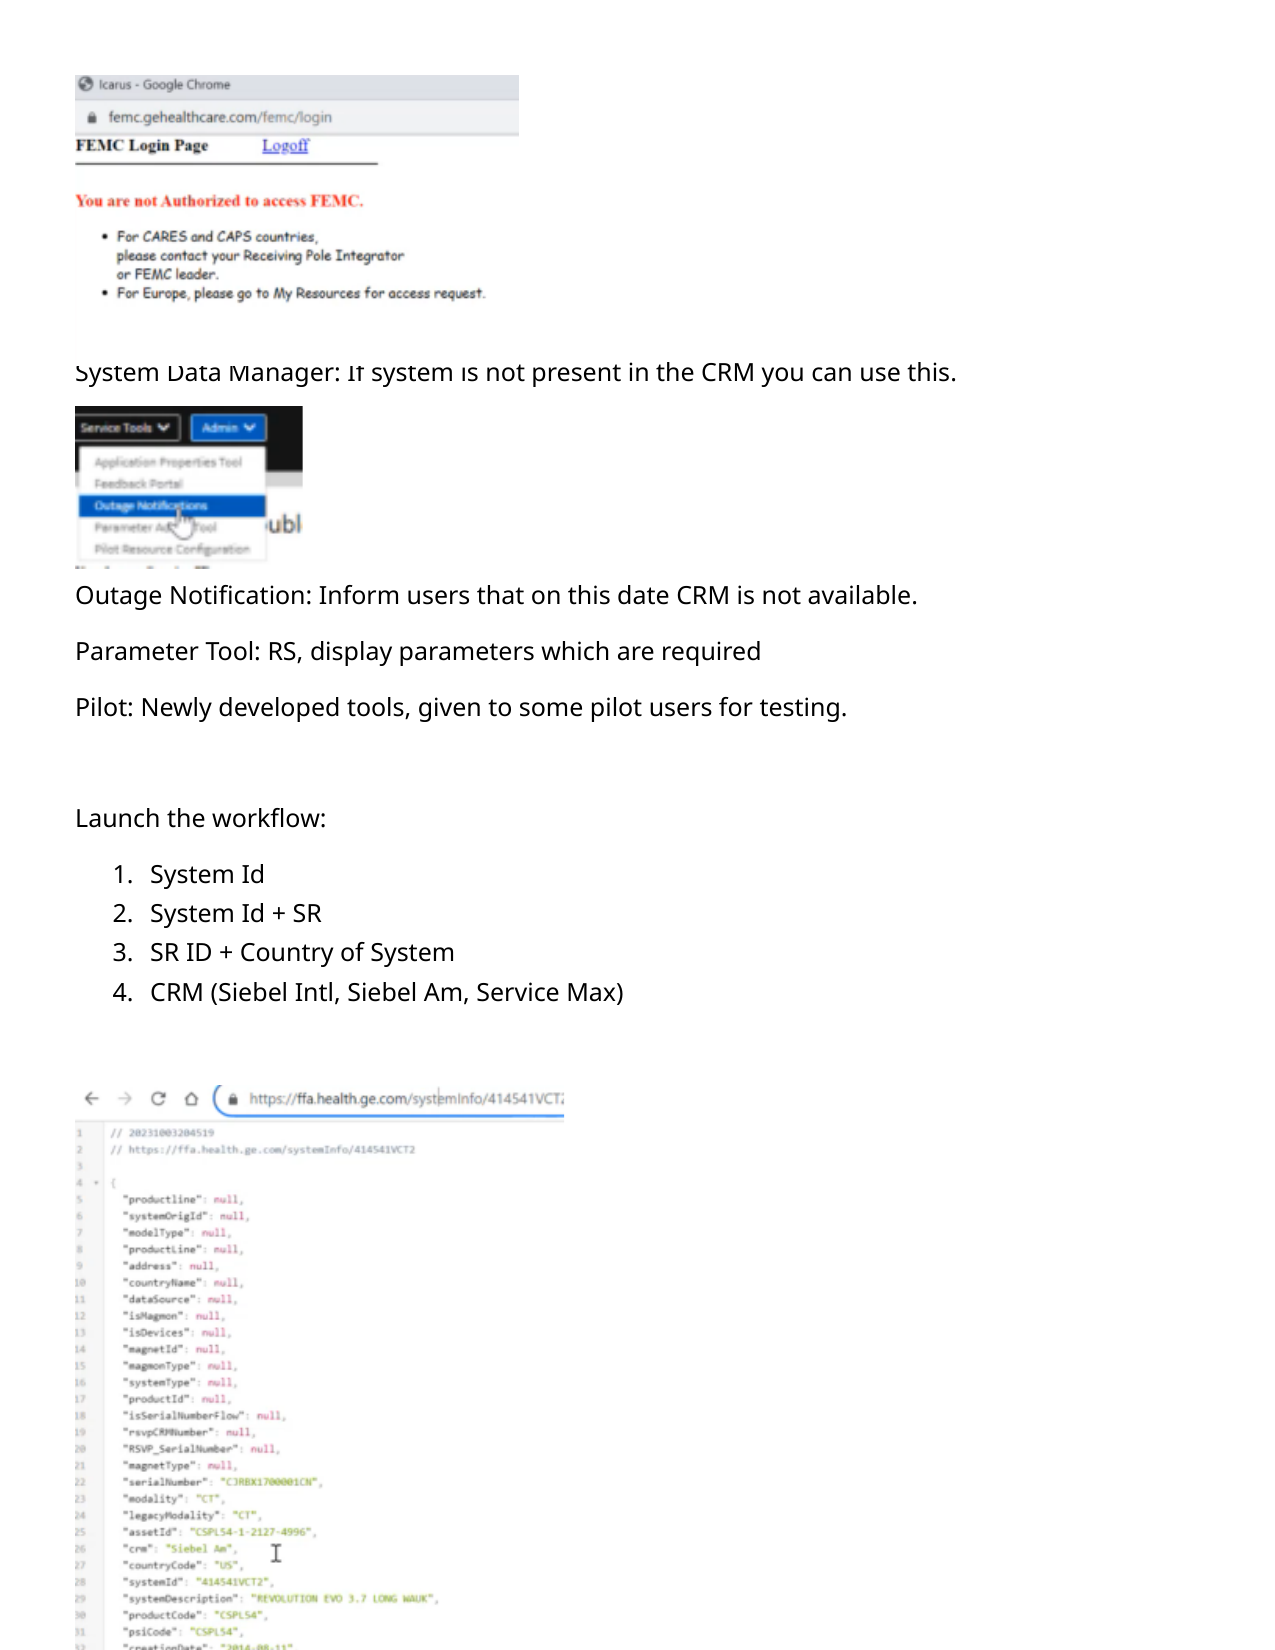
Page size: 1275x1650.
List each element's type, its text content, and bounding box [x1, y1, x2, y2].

text Parameter Tool: RS, display parameters which are required [75, 633, 1200, 667]
list SR ID + Country of System [112, 935, 1200, 969]
list System Id + SR [112, 896, 1200, 930]
text Launch the workflow: [75, 801, 1200, 835]
list System Id [112, 857, 1200, 891]
picture [75, 406, 303, 569]
picture [75, 1085, 565, 1650]
text System Data Manager: If system is not present in the CRM you can use this. [75, 354, 1200, 388]
picture [75, 75, 519, 366]
list CRM (Siebel Intl, Siebel Am, Service Max) [112, 974, 1200, 1008]
text Pilot: Newly developed tools, given to some pilot users for testing. [75, 689, 1200, 723]
text Outage Notification: Inform users that on this date CRM is not available. [75, 577, 1200, 612]
